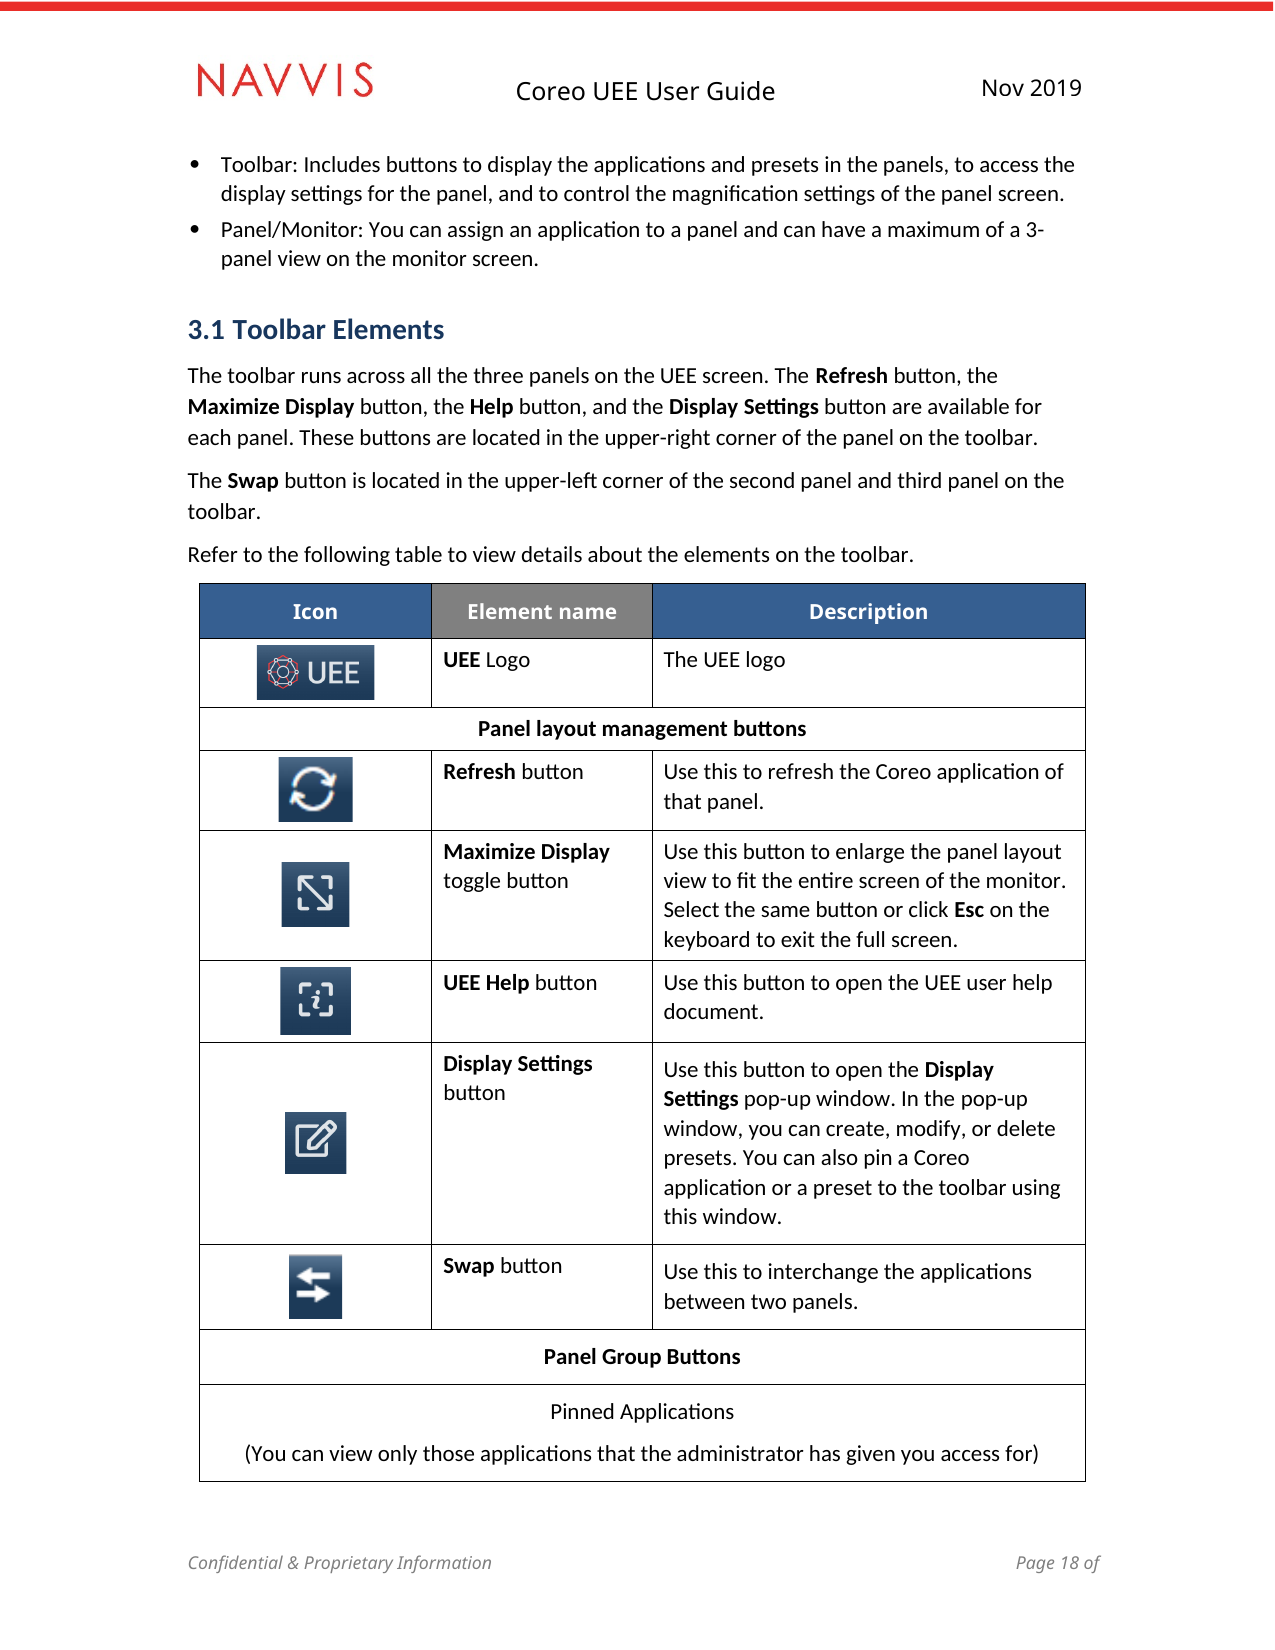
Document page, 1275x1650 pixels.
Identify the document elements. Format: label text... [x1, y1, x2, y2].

picture [281, 862, 350, 927]
picture [256, 645, 375, 700]
picture [278, 757, 353, 822]
picture [187, 55, 383, 104]
table_cell UEE Logo [432, 639, 652, 707]
table_header Icon [200, 584, 431, 638]
text The toolbar runs across all the three panels on the UEE screen. The Refresh button, the Maximize Display button, the Help button, and the Display Settings button are available for each panel. These buttons are located in the upper-right corner of the panel on the toolbar. [187, 361, 1087, 451]
table_cell Panel Group Buttons [200, 1330, 1085, 1384]
picture [289, 1253, 343, 1319]
table_cell Maximize Display toggle button [432, 831, 652, 960]
table_cell Use this button to open the UEE user help document. [653, 961, 1085, 1042]
table_cell Use this to interchange the applications between two panels. [653, 1245, 1085, 1328]
subtitle Toolbar Elements [187, 311, 1087, 347]
text Toolbar: Includes buttons to display the applications and presets in the panels, to access the display settings for the panel, and to control the magnification settings of the panel screen. [191, 150, 1087, 207]
table_cell Use this button to enlarge the panel layout view to fit the entire screen of the monitor. Select the same button or click Esc on the keyboard to exit the full screen. [653, 831, 1085, 960]
table_cell [200, 961, 431, 1042]
table_cell [200, 751, 431, 829]
text Refer to the following table to view details about the elements on the toolbar. [187, 540, 1087, 568]
table_cell [200, 831, 431, 960]
table_cell [200, 1245, 431, 1328]
table_cell Pinned Applications (You can view only those applications that the administrator has given you access for) [200, 1385, 1085, 1481]
table_cell Use this button to open the Display Settings pop-up window. In the pop-up window, you can create, modify, or delete presets. You can also pin a Coreo application or a preset to the toolbar using this window. [653, 1043, 1085, 1244]
table_cell The UEE logo [653, 639, 1085, 707]
table_cell Swap button [432, 1245, 652, 1328]
table_cell [200, 1043, 431, 1244]
picture [280, 967, 351, 1035]
picture [285, 1112, 347, 1174]
table_cell Refresh button [432, 751, 652, 829]
table_cell Use this to refresh the Coreo application of that panel. [653, 751, 1085, 829]
table_cell Panel layout management buttons [200, 708, 1085, 750]
table_header Description [653, 584, 1085, 638]
table_cell Display Settings button [432, 1043, 652, 1244]
table_cell [200, 639, 431, 707]
text Panel/Monitor: You can assign an application to a panel and can have a maximum of a 3-panel view on the monitor screen. [191, 215, 1087, 272]
text The Swap button is located in the upper-left corner of the second panel and third panel on the toolbar. [187, 466, 1087, 525]
table_cell UEE Help button [432, 961, 652, 1042]
table_header Element name [432, 584, 652, 638]
